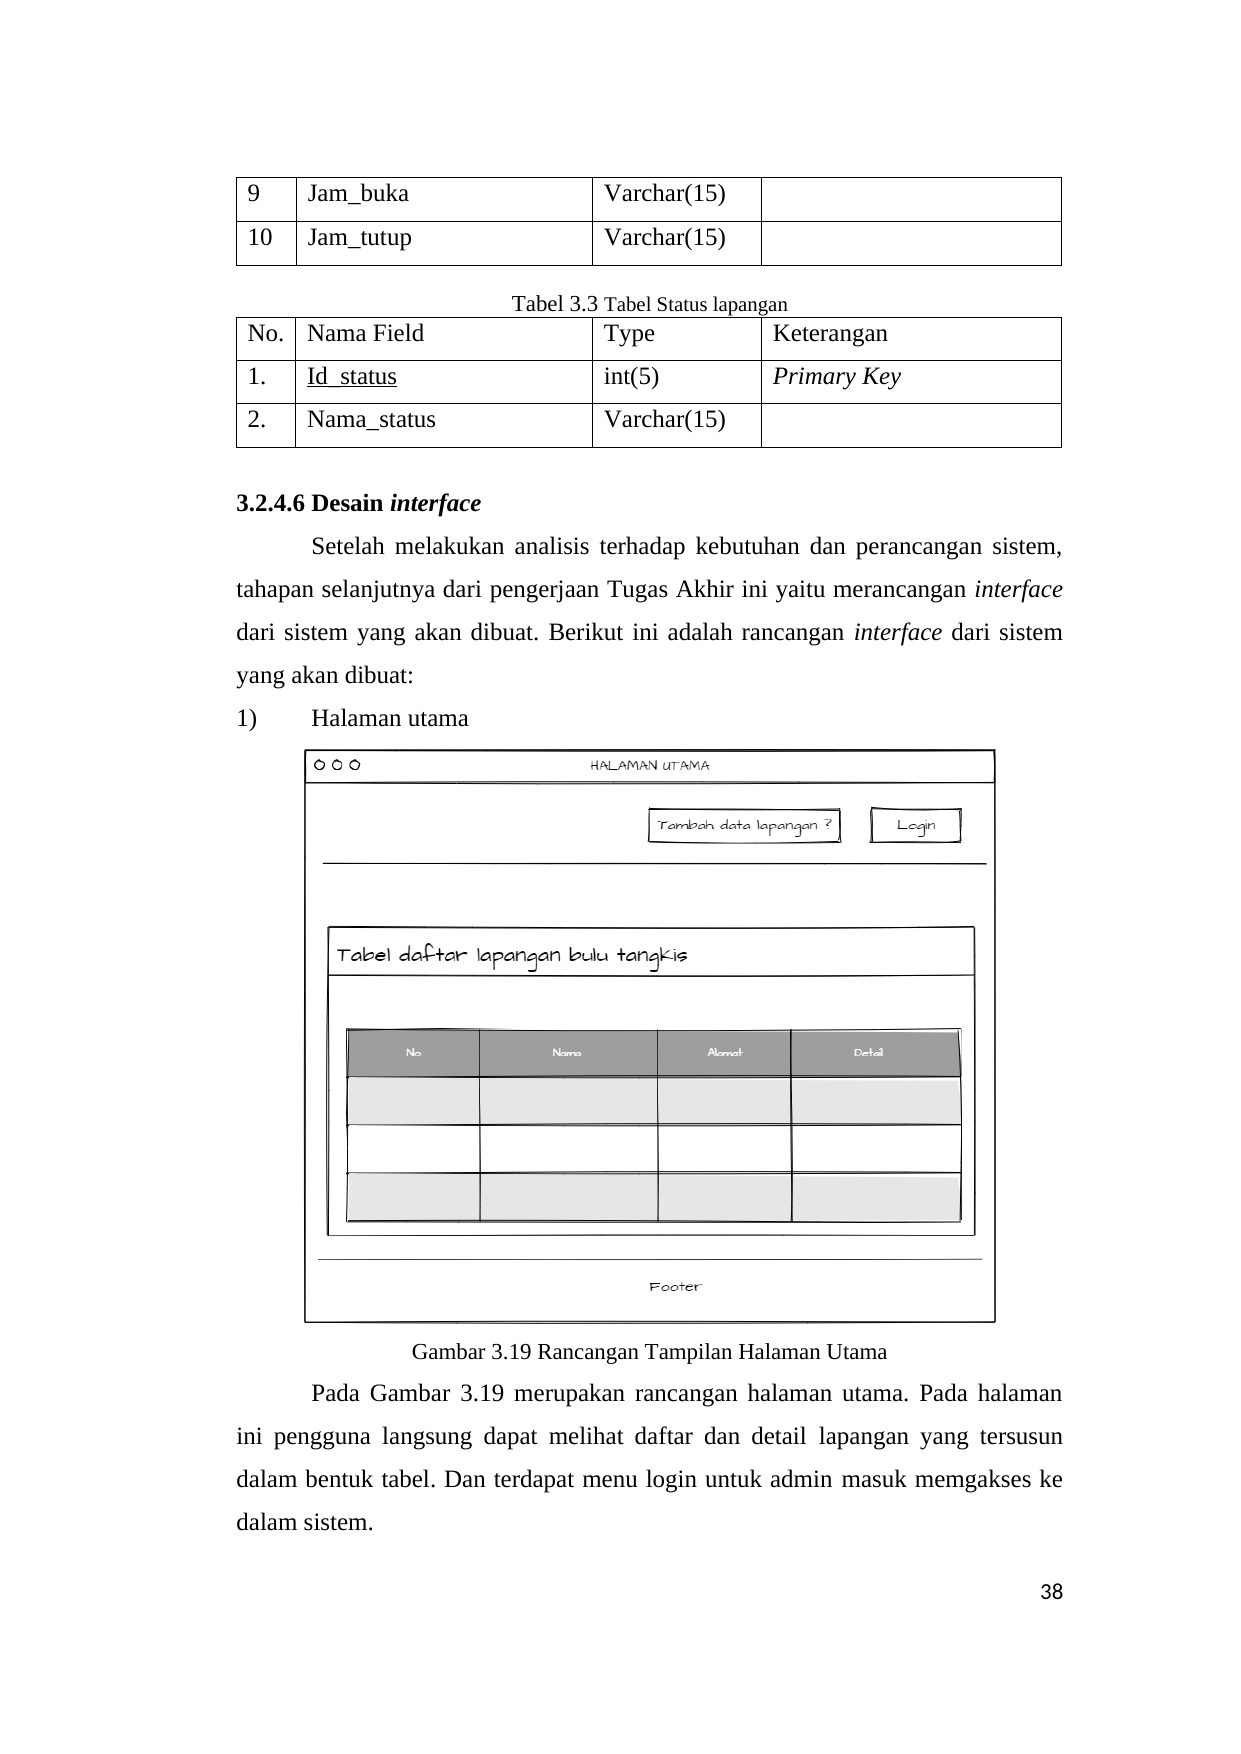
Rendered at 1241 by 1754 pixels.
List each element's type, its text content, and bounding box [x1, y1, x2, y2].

table_cell 2. [237, 404, 295, 447]
table_cell Varchar(15) [593, 178, 761, 221]
picture [301, 746, 998, 1325]
table_cell Varchar(15) [593, 404, 761, 447]
table_cell 1. [237, 361, 295, 403]
table_cell [762, 178, 1061, 221]
table_header Keterangan [762, 318, 1061, 360]
table_cell [762, 404, 1061, 447]
table_cell Varchar(15) [593, 222, 761, 265]
table_cell int(5) [593, 361, 761, 403]
table_header No. [237, 318, 295, 360]
table_cell 9 [237, 178, 296, 221]
text Setelah melakukan analisis terhadap kebutuhan dan perancangan sistem, tahapan selanjutnya dari pengerjaan Tugas Akhir ini yaitu merancangan interface dari sistem yang akan dibuat. Berikut ini adalah rancangan interface dari sistem yang akan dibuat: [236, 531, 1063, 689]
table_cell Id_status [296, 361, 592, 403]
text Pada Gambar 3.19 merupakan rancangan halaman utama. Pada halaman ini pengguna langsung dapat melihat daftar dan detail lapangan yang tersusun dalam bentuk tabel. Dan terdapat menu login untuk admin masuk memgakses ke dalam sistem. [236, 1378, 1063, 1536]
text Gambar 3.19 Rancangan Tampilan Halaman Utama [236, 1338, 1063, 1365]
table_cell [762, 222, 1061, 265]
table_cell Jam_buka [297, 178, 592, 221]
table_cell Nama_status [296, 404, 592, 447]
table_cell Primary Key [762, 361, 1061, 403]
list Desain interface [236, 488, 1063, 516]
table_cell 10 [237, 222, 296, 265]
table_header Type [593, 318, 761, 360]
text Tabel 3.3 Tabel Status lapangan [236, 290, 1063, 317]
list Halaman utama [236, 703, 1063, 732]
table_cell Jam_tutup [297, 222, 592, 265]
table_header Nama Field [296, 318, 592, 360]
